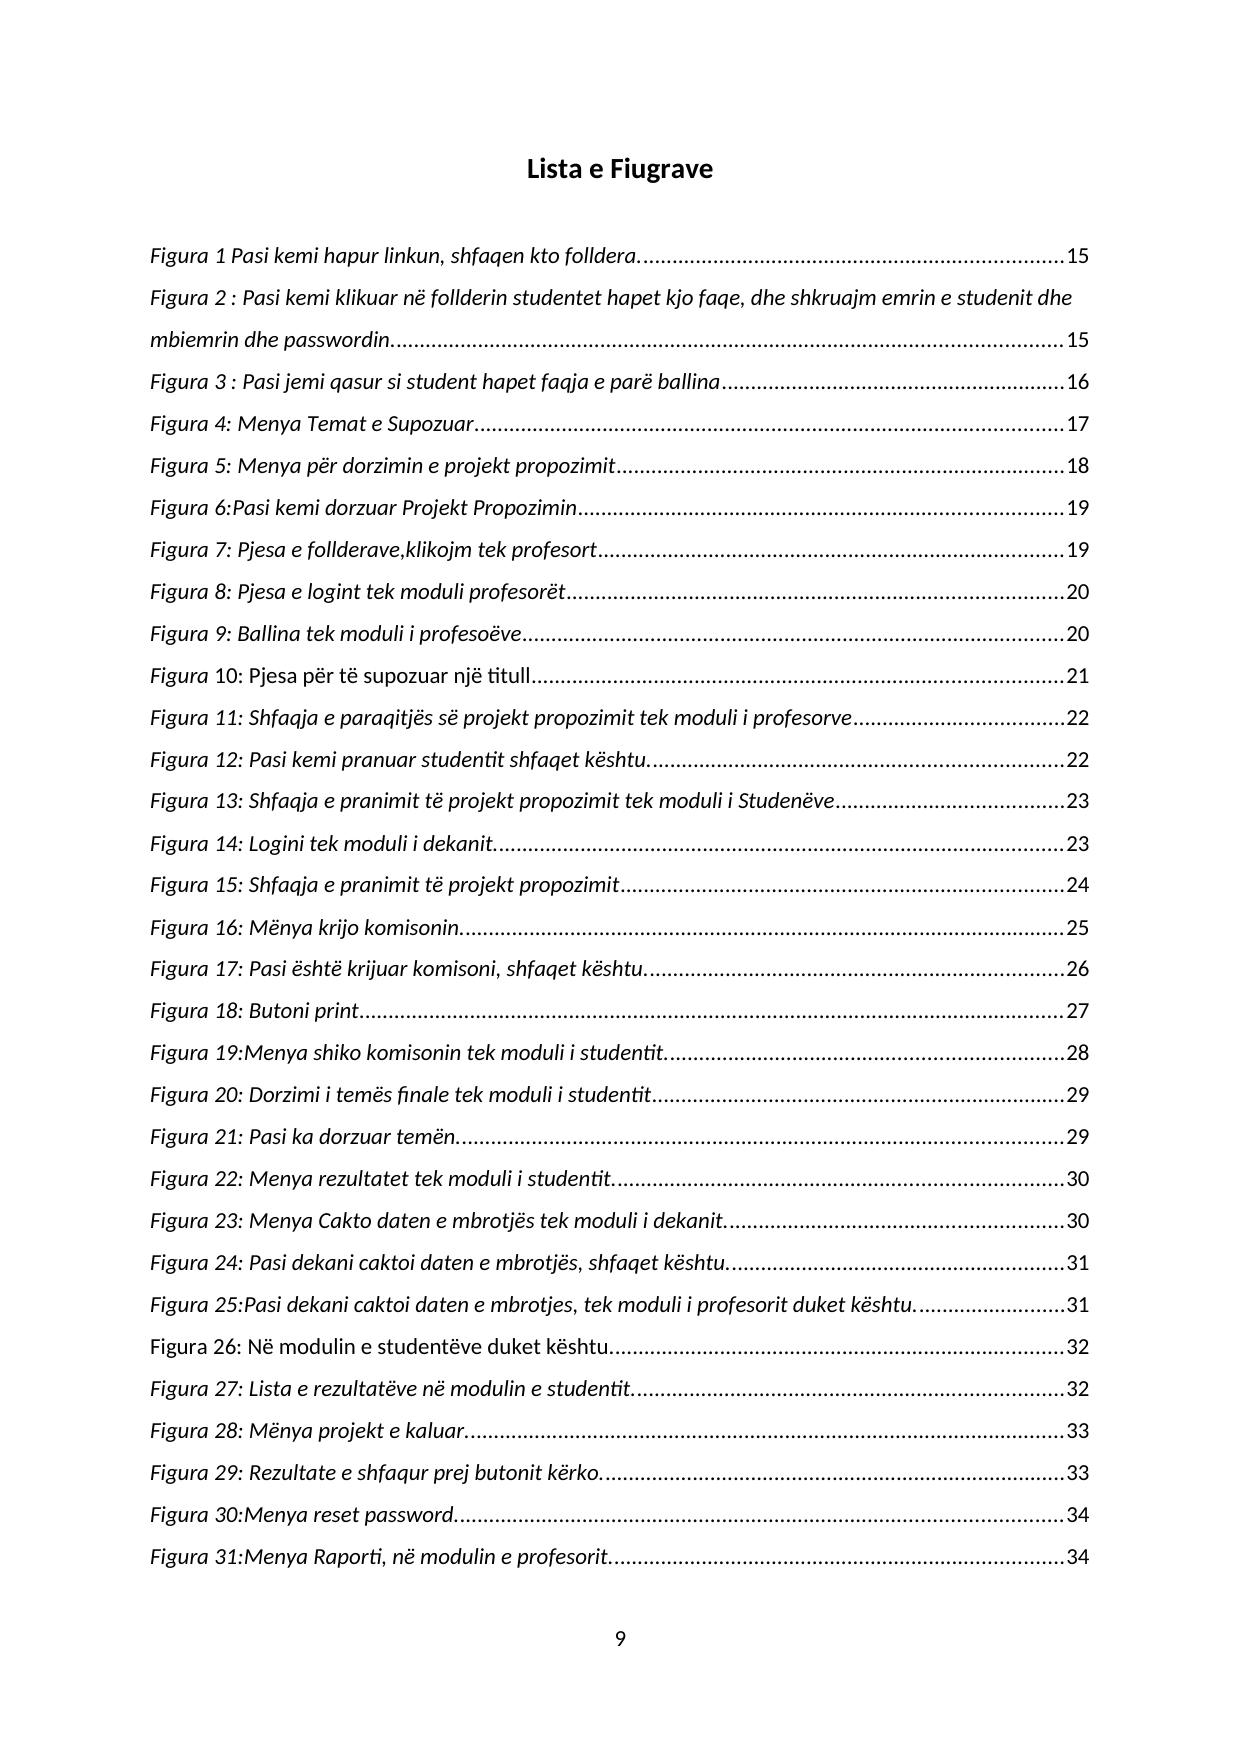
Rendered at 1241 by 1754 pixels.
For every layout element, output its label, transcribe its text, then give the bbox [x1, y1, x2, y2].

text Figura 5: Menya për dorzimin e projekt propozimit 18 [150, 451, 1090, 479]
text Figura 8: Pjesa e logint tek moduli profesorët 20 [150, 577, 1090, 605]
text Figura 6:Pasi kemi dorzuar Projekt Propozimin 19 [150, 493, 1090, 521]
text Figura 27: Lista e rezultatëve në modulin e studentit. 32 [150, 1374, 1090, 1402]
text Figura 13: Shfaqja e pranimit të projekt propozimit tek moduli i Studenëve 23 [150, 787, 1090, 815]
text Figura 21: Pasi ka dorzuar temën. 29 [150, 1122, 1090, 1151]
text Figura 9: Ballina tek moduli i profesoëve 20 [150, 619, 1090, 647]
text Figura 16: Mënya krijo komisonin. 25 [150, 913, 1090, 941]
text Figura 25:Pasi dekani caktoi daten e mbrotjes, tek moduli i profesorit duket kështu. 31 [150, 1290, 1090, 1318]
text Figura 22: Menya rezultatet tek moduli i studentit. 30 [150, 1164, 1090, 1192]
text Figura 2 : Pasi kemi klikuar në follderin studentet hapet kjo faqe, dhe shkruajm emrin e studenit dhe mbiemrin dhe passwordin. 15 [150, 283, 1090, 353]
text Figura 4: Menya Temat e Supozuar 17 [150, 409, 1090, 437]
text Figura 28: Mënya projekt e kaluar. 33 [150, 1416, 1090, 1444]
text Figura 23: Menya Cakto daten e mbrotjës tek moduli i dekanit. 30 [150, 1206, 1090, 1234]
text Figura 31:Menya Raporti, në modulin e profesorit. 34 [150, 1542, 1090, 1570]
text Figura 19:Menya shiko komisonin tek moduli i studentit. 28 [150, 1038, 1090, 1067]
text Figura 26: Në modulin e studentëve duket kështu. 32 [150, 1332, 1090, 1360]
text Figura 15: Shfaqja e pranimit të projekt propozimit 24 [150, 871, 1090, 899]
text Figura 18: Butoni print 27 [150, 997, 1090, 1024]
text Figura 3 : Pasi jemi qasur si student hapet faqja e parë ballina 16 [150, 367, 1090, 395]
text Figura 29: Rezultate e shfaqur prej butonit kërko. 33 [150, 1458, 1090, 1486]
text Figura 24: Pasi dekani caktoi daten e mbrotjës, shfaqet kështu. 31 [150, 1248, 1090, 1276]
subtitle Lista e Fiugrave [150, 150, 1090, 186]
text Figura 10: Pjesa për të supozuar një titull 21 [150, 661, 1090, 689]
text Figura 11: Shfaqja e paraqitjës së projekt propozimit tek moduli i profesorve 22 [150, 703, 1090, 731]
text Figura 17: Pasi është krijuar komisoni, shfaqet kështu. 26 [150, 954, 1090, 983]
text Figura 7: Pjesa e follderave,klikojm tek profesort 19 [150, 535, 1090, 563]
text Figura 12: Pasi kemi pranuar studentit shfaqet kështu. 22 [150, 745, 1090, 773]
text Figura 14: Logini tek moduli i dekanit. 23 [150, 829, 1090, 857]
text Figura 30:Menya reset password. 34 [150, 1500, 1090, 1528]
text Figura 20: Dorzimi i temës finale tek moduli i studentit 29 [150, 1081, 1090, 1108]
text Figura 1 Pasi kemi hapur linkun, shfaqen kto folldera. 15 [150, 241, 1090, 269]
